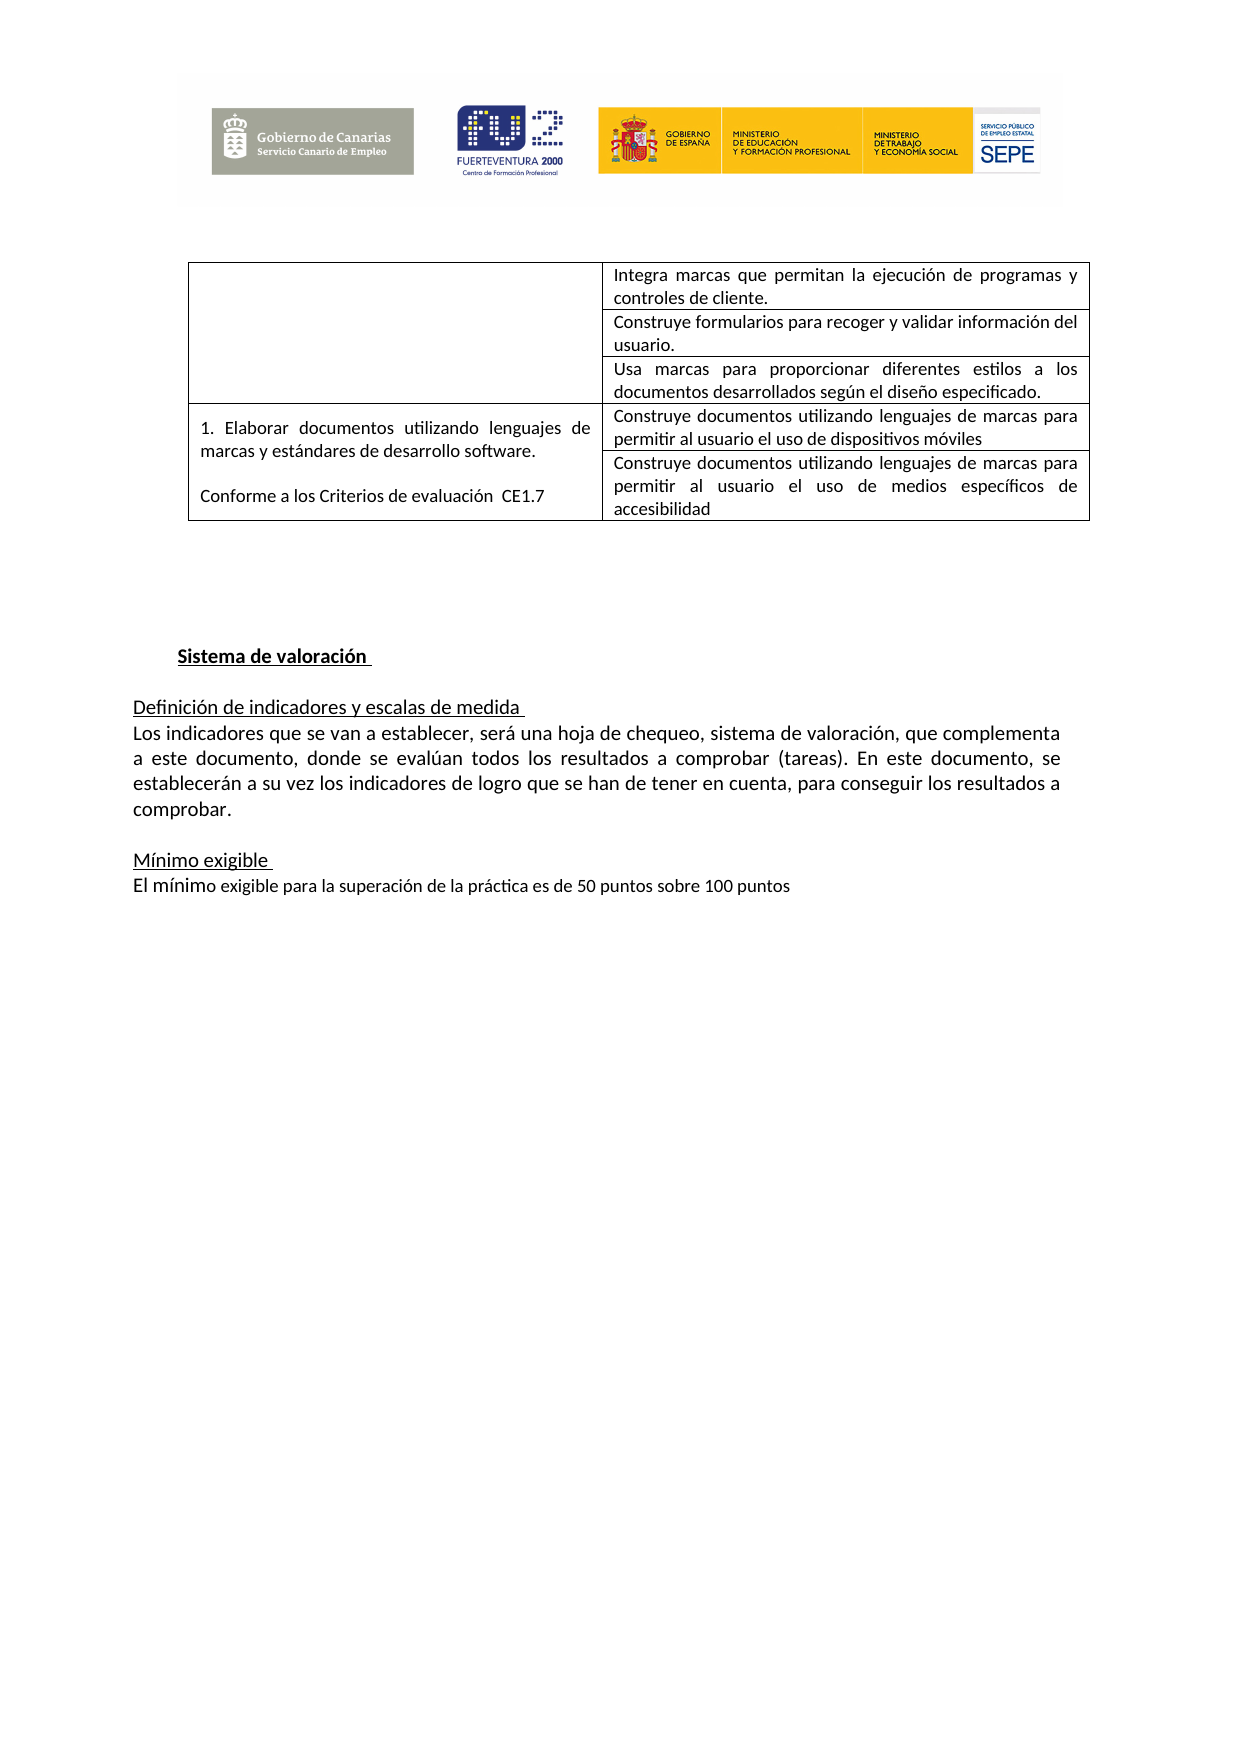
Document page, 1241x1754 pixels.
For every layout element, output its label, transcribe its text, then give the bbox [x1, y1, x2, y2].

table_cell Construye documentos utilizando lenguajes de marcas para permitir al usuario el uso de medios específicos de accesibilidad [603, 451, 1089, 519]
text Sistema de valoración [177, 643, 1063, 669]
table_cell Construye formularios para recoger y validar información del usuario. [603, 310, 1089, 356]
text Los indicadores que se van a establecer, será una hoja de chequeo, sistema de valoración, que complementa a este documento, donde se evalúan todos los resultados a comprobar (tareas). En este documento, se establecerán a su vez los indicadores de logro que se han de tener en cuenta, para conseguir los resultados a comprobar. [133, 720, 1063, 821]
table_cell Integra marcas que permitan la ejecución de programas y controles de cliente. [603, 263, 1089, 309]
picture [177, 73, 1063, 207]
text Definición de indicadores y escalas de medida [133, 694, 1063, 720]
text El mínimo exigible para la superación de la práctica es de 50 puntos sobre 100 puntos [133, 872, 1063, 898]
table_cell Construye documentos utilizando lenguajes de marcas para permitir al usuario el uso de dispositivos móviles [603, 404, 1089, 450]
table_cell Usa marcas para proporcionar diferentes estilos a los documentos desarrollados según el diseño especificado. [603, 357, 1089, 403]
text Mínimo exigible [133, 847, 1063, 872]
table_cell 1. Elaborar documentos utilizando lenguajes de marcas y estándares de desarrollo software. Conforme a los Criterios de evaluación CE1.7 [189, 404, 602, 519]
